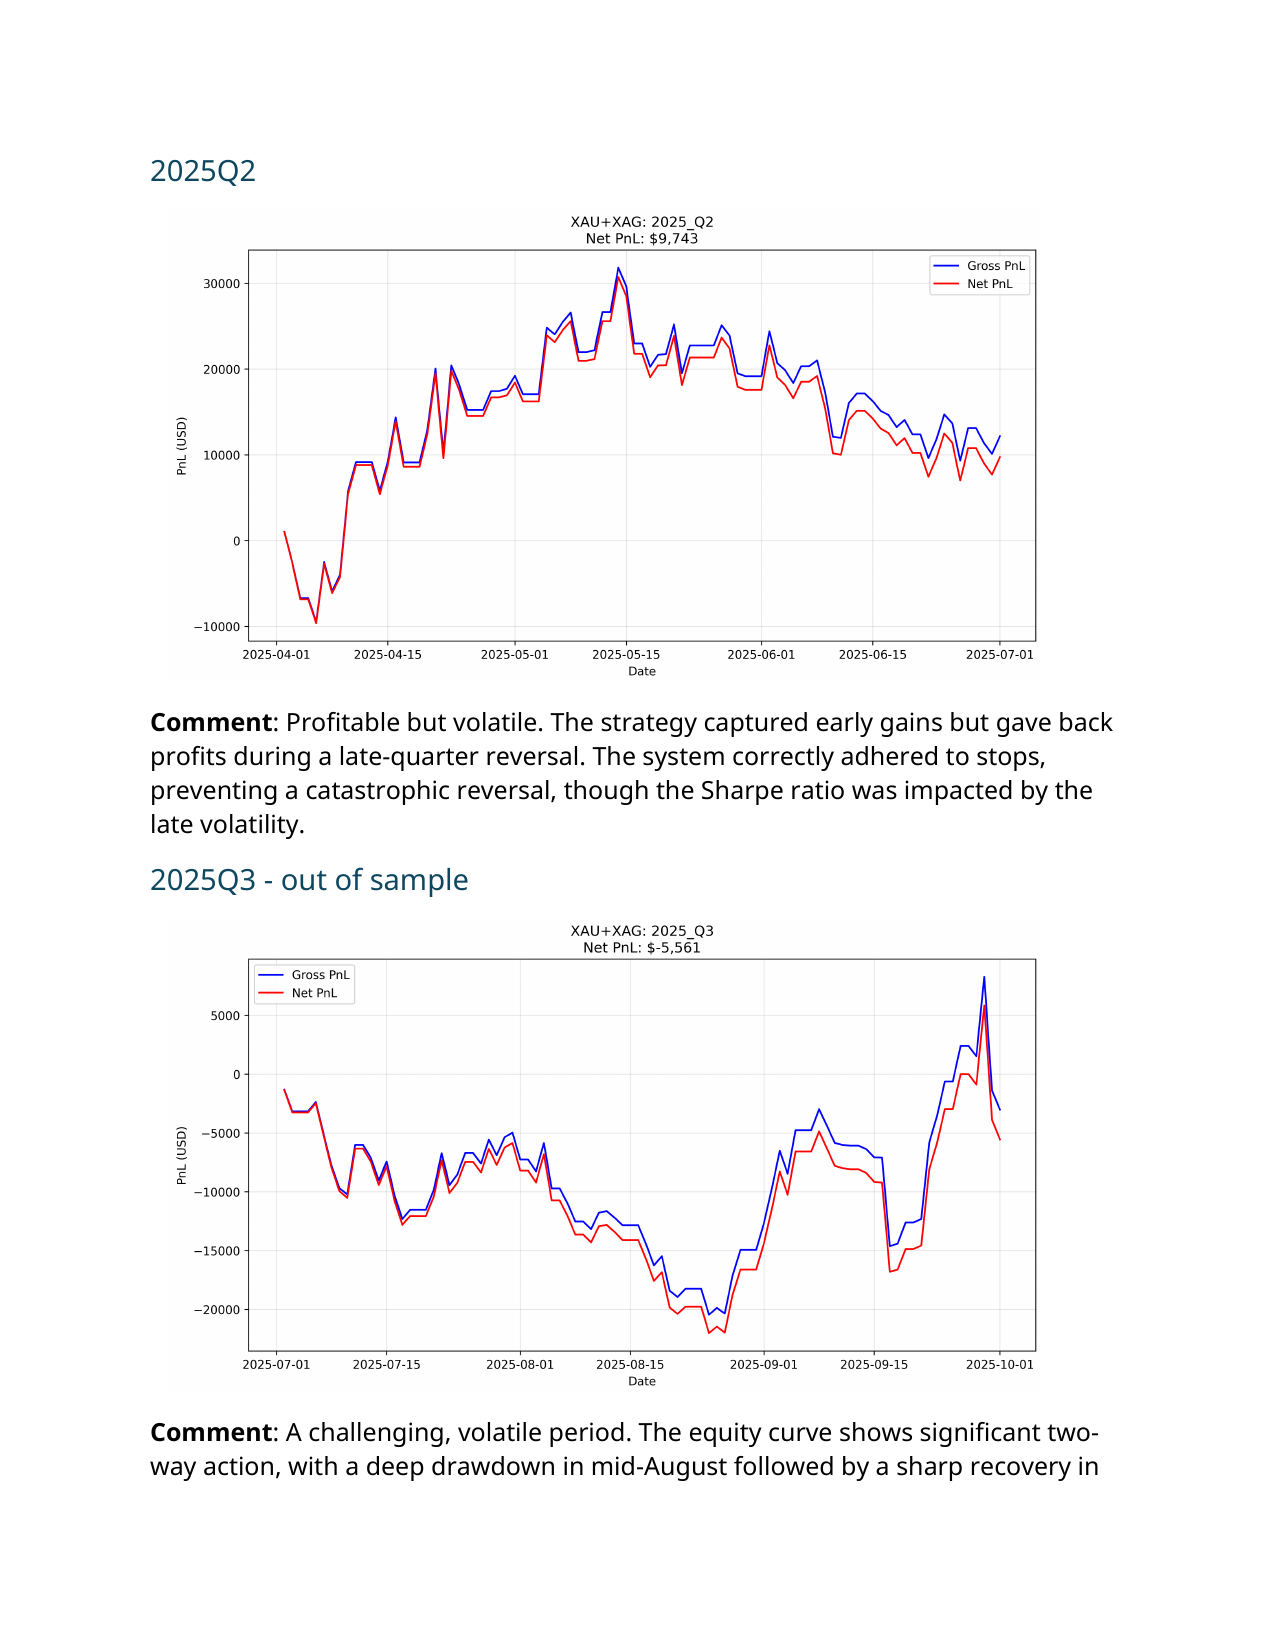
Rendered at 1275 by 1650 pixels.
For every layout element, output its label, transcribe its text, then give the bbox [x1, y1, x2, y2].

text Comment: Profitable but volatile. The strategy captured early gains but gave back profits during a late-quarter reversal. The system correctly adhered to stops, preventing a catastrophic reversal, though the Sharpe ratio was impacted by the late volatility. [150, 704, 1125, 841]
picture [168, 918, 1044, 1396]
subtitle 2025Q2 [150, 150, 1125, 190]
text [150, 1414, 1125, 1482]
picture [168, 208, 1044, 686]
subtitle 2025Q3 - out of sample [150, 859, 1125, 899]
